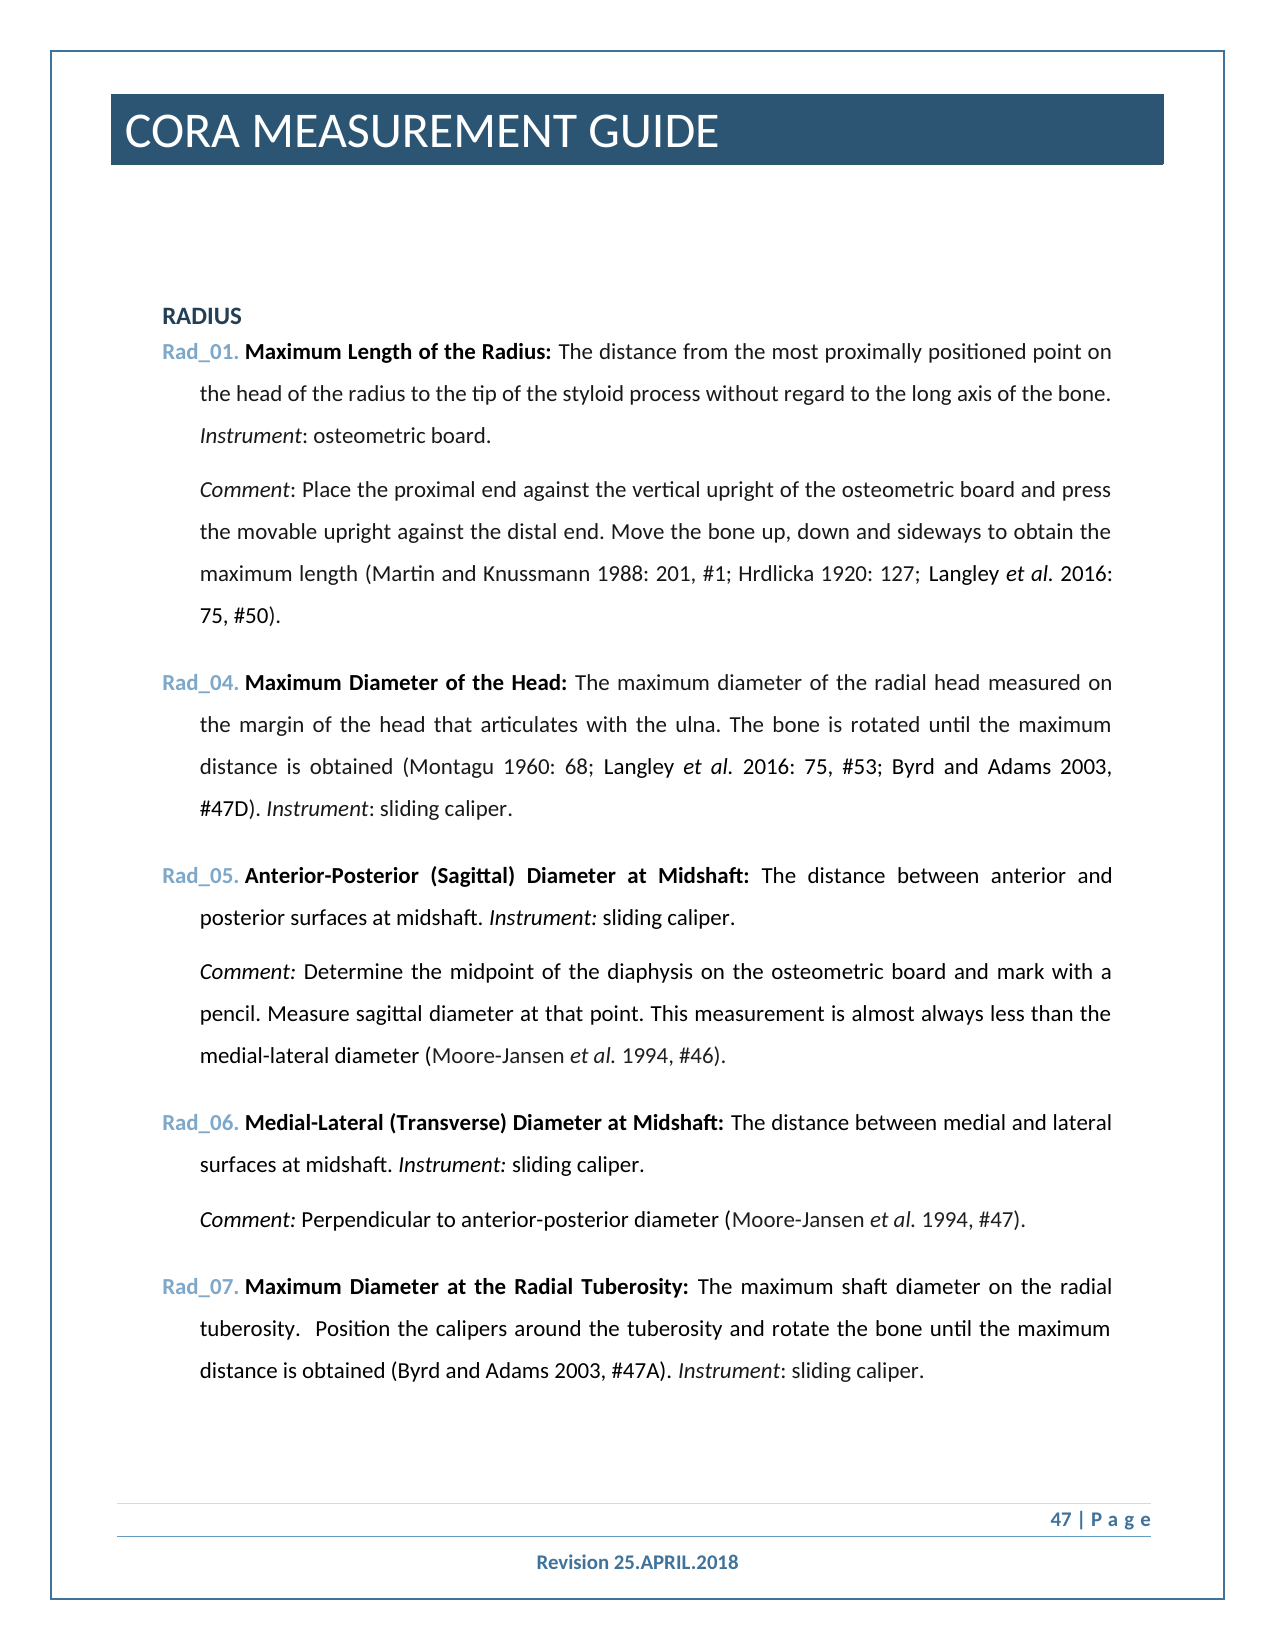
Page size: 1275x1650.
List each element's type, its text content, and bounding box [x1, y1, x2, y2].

list Anterior-Posterior (Sagittal) Diameter at Midshaft: The distance between anterior and posterior surfaces at midshaft. Instrument: sliding caliper. [162, 861, 1113, 931]
text Comment: Perpendicular to anterior-posterior diameter (Moore-Jansen et al. 1994, #47). [199, 1205, 1113, 1233]
list Medial-Lateral (Transverse) Diameter at Midshaft: The distance between medial and lateral surfaces at midshaft. Instrument: sliding caliper. [162, 1108, 1113, 1178]
list Maximum Diameter of the Head: The maximum diameter of the radial head measured on the margin of the head that articulates with the ulna. The bone is rotated until the maximum distance is obtained (Montagu 1960: 68; Langley et al. 2016: 75, #53; Byrd and Adams 2003, #47D). Instrument: sliding caliper. [162, 668, 1113, 822]
list Maximum Diameter at the Radial Tuberosity: The maximum shaft diameter on the radial tuberosity. Position the calipers around the tuberosity and rotate the bone until the maximum distance is obtained (Byrd and Adams 2003, #47A). Instrument: sliding caliper. [162, 1272, 1113, 1384]
text Comment: Determine the midpoint of the diaphysis on the osteometric board and mark with a pencil. Measure sagittal diameter at that point. This measurement is almost always less than the medial-lateral diameter (Moore-Jansen et al. 1994, #46). [199, 957, 1113, 1069]
text Comment: Place the proximal end against the vertical upright of the osteometric board and press the movable upright against the distal end. Move the bone up, down and sideways to obtain the maximum length (Martin and Knussmann 1988: 201, #1; Hrdlicka 1920: 127; Langley et al. 2016: 75, #50). [199, 475, 1113, 629]
list Maximum Length of the Radius: The distance from the most proximally positioned point on the head of the radius to the tip of the styloid process without regard to the long axis of the bone. Instrument: osteometric board. [162, 337, 1113, 449]
subtitle RADIUS [162, 300, 1113, 331]
